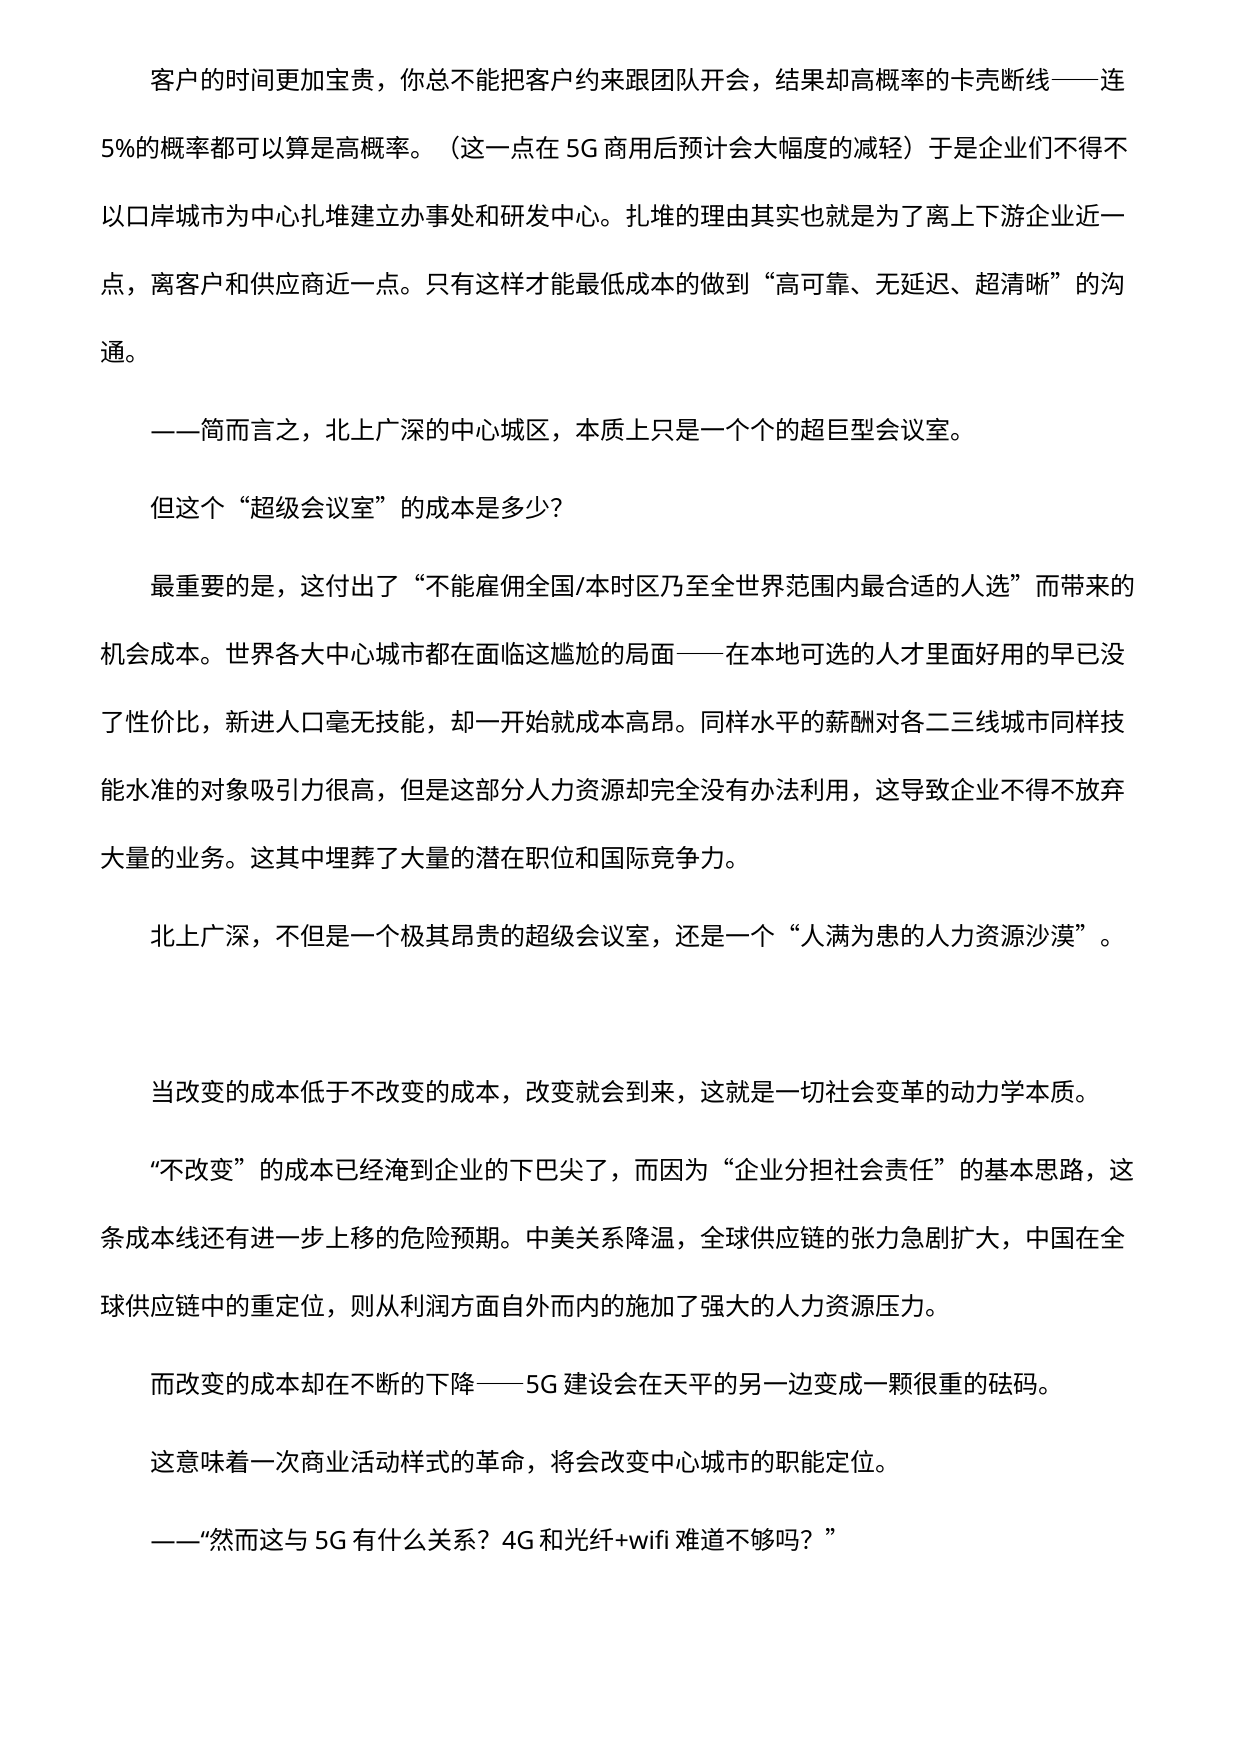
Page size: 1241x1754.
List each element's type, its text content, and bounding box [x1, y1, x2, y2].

text ——简而言之，北上广深的中心城区，本质上只是一个个的超巨型会议室。 [100, 395, 1140, 463]
text 当改变的成本低于不改变的成本，改变就会到来，这就是一切社会变革的动力学本质。 [100, 1056, 1140, 1124]
text 而改变的成本却在不断的下降——5G建设会在天平的另一边变成一颗很重的砝码。 [100, 1348, 1140, 1416]
text 客户的时间更加宝贵，你总不能把客户约来跟团队开会，结果却高概率的卡壳断线——连5%的概率都可以算是高概率。（这一点在5G商用后预计会大幅度的减轻）于是企业们不得不以口岸城市为中心扎堆建立办事处和研发中心。扎堆的理由其实也就是为了离上下游企业近一点，离客户和供应商近一点。只有这样才能最低成本的做到“高可靠、无延迟、超清晰”的沟通。 [100, 45, 1140, 384]
text ——“然而这与5G有什么关系？4G和光纤+wifi难道不够吗？” [100, 1504, 1140, 1572]
text 最重要的是，这付出了“不能雇佣全国/本时区乃至全世界范围内最合适的人选”而带来的机会成本。世界各大中心城市都在面临这尴尬的局面——在本地可选的人才里面好用的早已没了性价比，新进人口毫无技能，却一开始就成本高昂。同样水平的薪酬对各二三线城市同样技能水准的对象吸引力很高，但是这部分人力资源却完全没有办法利用，这导致企业不得不放弃大量的业务。这其中埋葬了大量的潜在职位和国际竞争力。 [100, 551, 1140, 890]
text 但这个“超级会议室”的成本是多少？ [100, 473, 1140, 541]
text 这意味着一次商业活动样式的革命，将会改变中心城市的职能定位。 [100, 1426, 1140, 1494]
text 北上广深，不但是一个极其昂贵的超级会议室，还是一个“人满为患的人力资源沙漠”。 [100, 900, 1140, 968]
text “不改变”的成本已经淹到企业的下巴尖了，而因为“企业分担社会责任”的基本思路，这条成本线还有进一步上移的危险预期。中美关系降温，全球供应链的张力急剧扩大，中国在全球供应链中的重定位，则从利润方面自外而内的施加了强大的人力资源压力。 [100, 1134, 1140, 1338]
